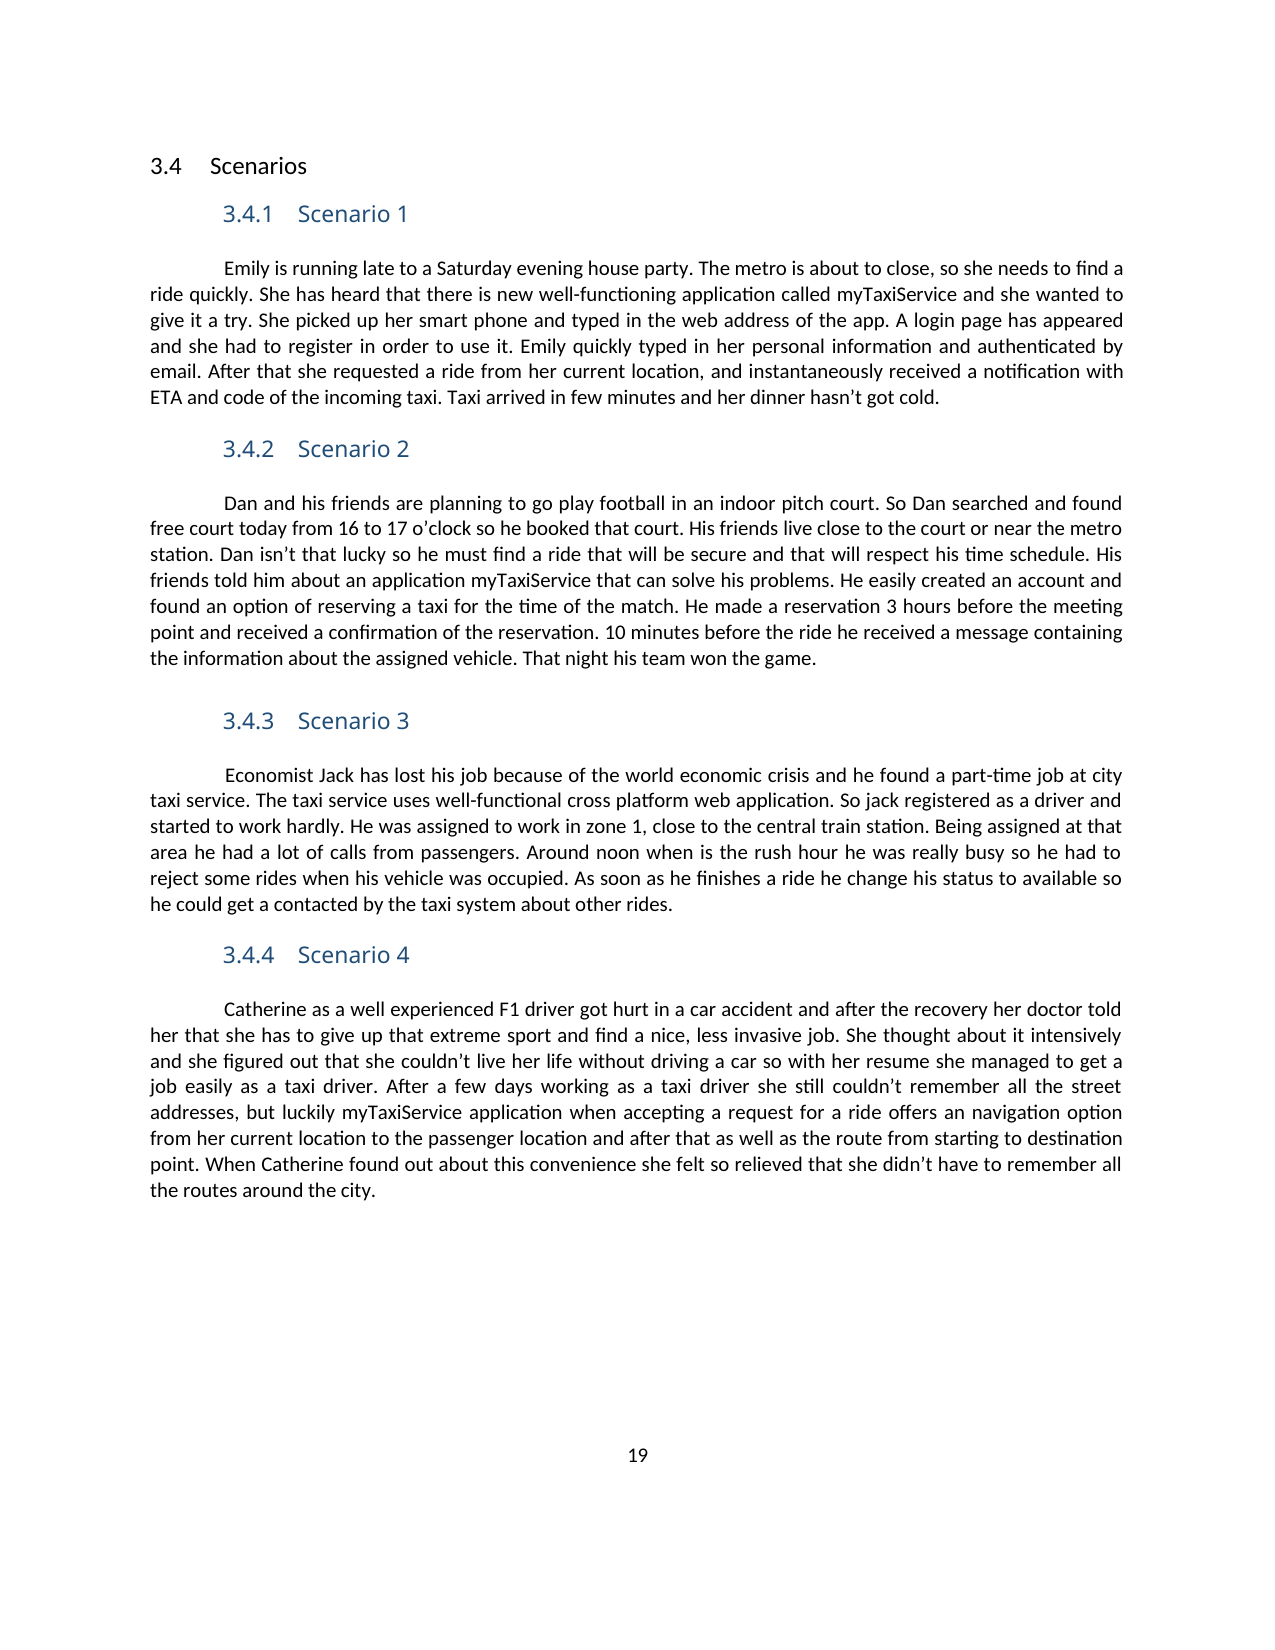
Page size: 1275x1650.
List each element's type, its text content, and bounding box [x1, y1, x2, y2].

subtitle Scenario 2 [223, 433, 1127, 464]
text Economist Jack has lost his job because of the world economic crisis and he found a part-time job at city taxi service. The taxi service uses well-functional cross platform web application. So jack registered as a driver and started to work hardly. He was assigned to work in zone 1, close to the central train station. Being assigned at that area he had a lot of calls from passengers. Around noon when is the rush hour he was really busy so he had to reject some rides when his vehicle was occupied. As soon as he finishes a ride he change his status to available so he could get a contacted by the taxi system about other rides. [150, 762, 1124, 916]
subtitle Scenario 1 [223, 198, 1127, 230]
text Catherine as a well experienced F1 driver got hurt in a car accident and after the recovery her doctor told her that she has to give up that extreme sport and find a nice, less invasive job. She thought about it intensively and she figured out that she couldn’t live her life without driving a car so with her resume she managed to get a job easily as a taxi driver. After a few days working as a taxi driver she still couldn’t remember all the street addresses, but luckily myTaxiService application when accepting a request for a ride offers an navigation option from her current location to the passenger location and after that as well as the route from starting to destination point. When Catherine found out about this convenience she felt so relieved that she didn’t have to remember all the routes around the city. [150, 996, 1124, 1202]
text Dan and his friends are planning to go play football in an indoor pitch court. So Dan searched and found free court today from 16 to 17 o’clock so he booked that court. His friends live close to the court or near the metro station. Dan isn’t that lucky so he must find a ride that will be secure and that will respect his time schedule. His friends told him about an application myTaxiService that can solve his problems. He easily created an account and found an option of reserving a taxi for the time of the match. He made a reservation 3 hours before the meeting point and received a confirmation of the reservation. 10 minutes before the ride he received a message containing the information about the assigned vehicle. That night his team won the game. [150, 490, 1124, 670]
subtitle Scenario 4 [223, 939, 1127, 971]
subtitle Scenario 3 [223, 705, 1127, 736]
subtitle Scenarios [150, 150, 1125, 181]
text Emily is running late to a Saturday evening house party. The metro is about to close, so she needs to find a ride quickly. She has heard that there is new well-functioning application called myTaxiService and she wanted to give it a try. She picked up her smart phone and typed in the web address of the app. A login page has appeared and she had to register in order to use it. Emily quickly typed in her personal information and authenticated by email. After that she requested a ride from her current location, and instantaneously received a notification with ETA and code of the incoming taxi. Taxi arrived in few minutes and her dinner hasn’t got cold. [150, 255, 1127, 410]
